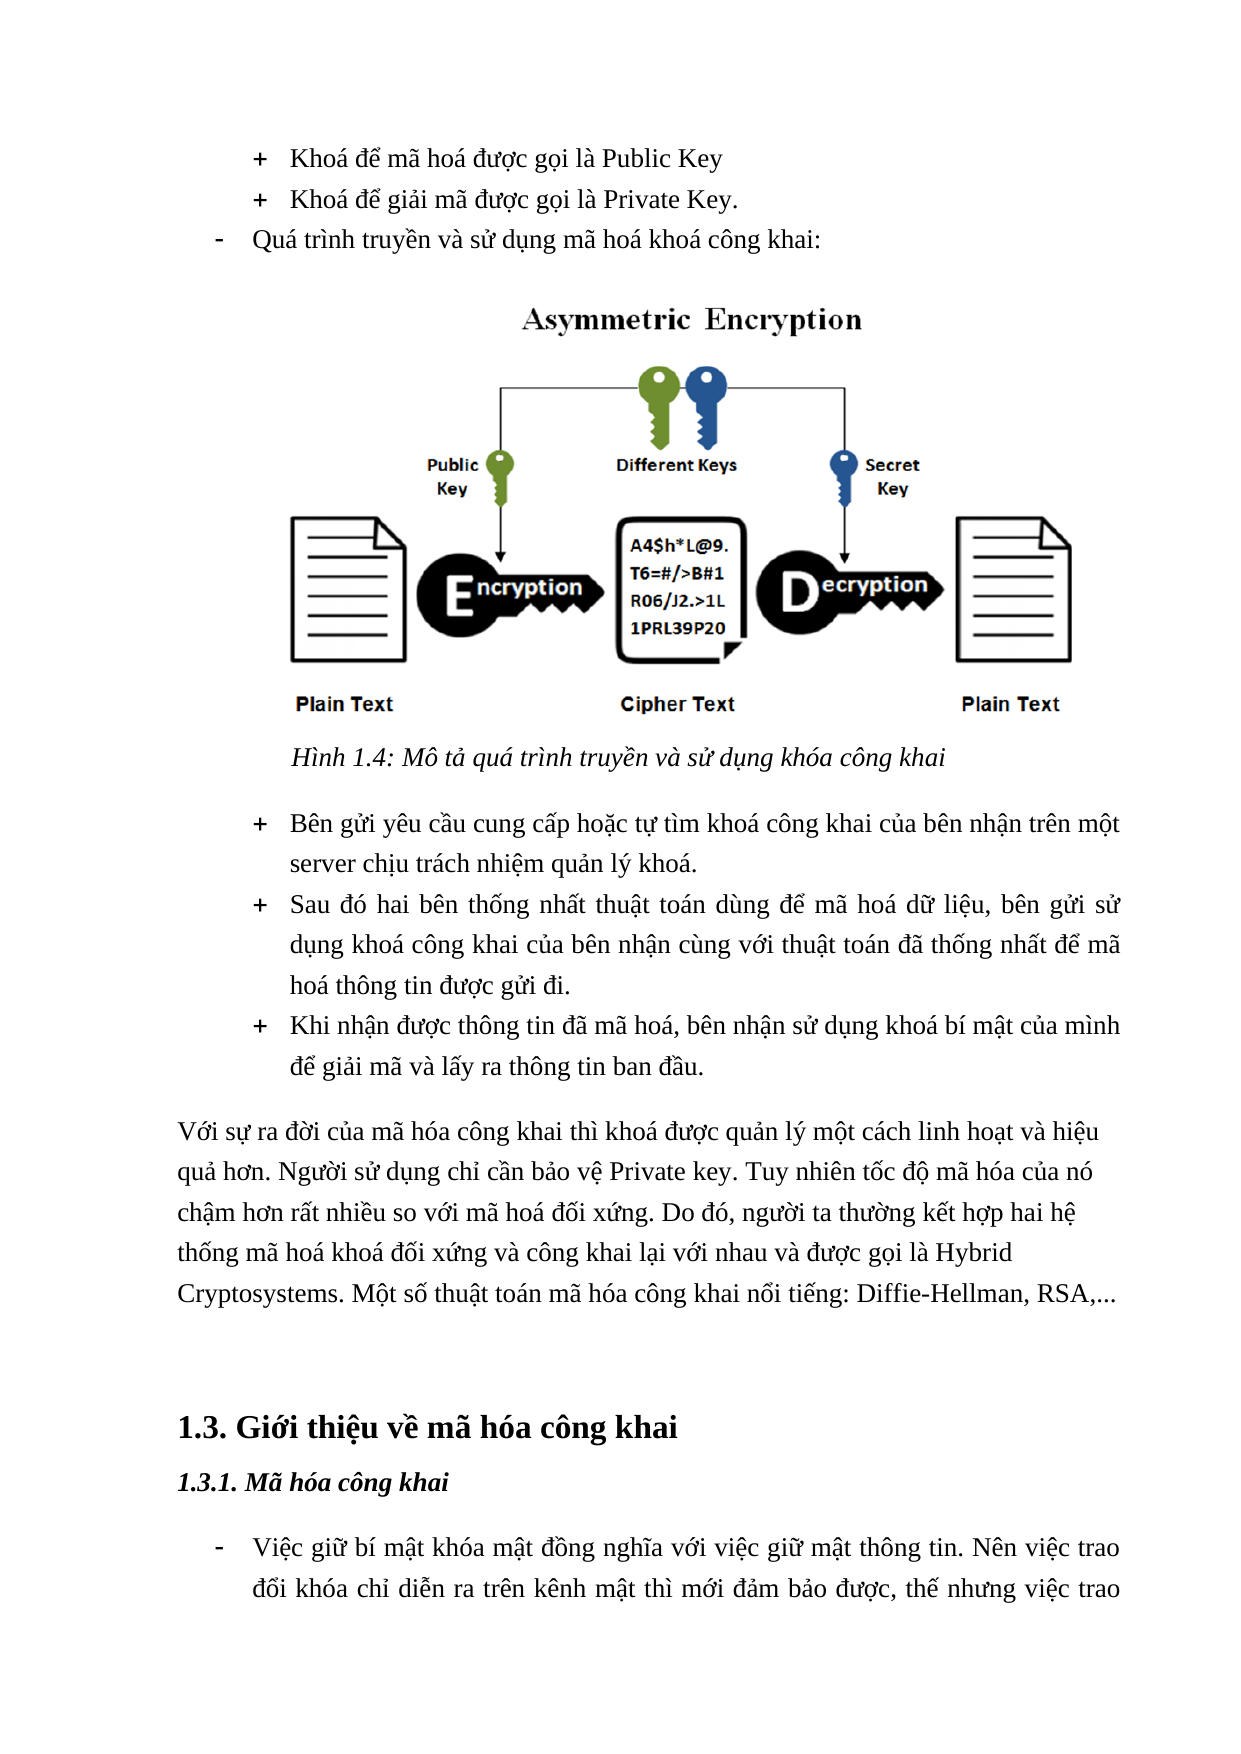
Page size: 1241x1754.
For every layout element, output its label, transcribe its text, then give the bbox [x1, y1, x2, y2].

list Quá trình truyền và sử dụng mã hoá khoá công khai: [214, 223, 1122, 254]
list Khoá để giải mã được gọi là Private Key. [252, 183, 1122, 214]
list Khoá để mã hoá được gọi là Public Key [252, 142, 1122, 173]
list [214, 1531, 1122, 1603]
subtitle 1.3.1. Mã hóa công khai [177, 1466, 1122, 1497]
list Sau đó hai bên thống nhất thuật toán dùng để mã hoá dữ liệu, bên gửi sử dụng khoá công khai của bên nhận cùng với thuật toán đã thống nhất để mã hoá thông tin được gửi đi. [252, 888, 1122, 1000]
text Với sự ra đời của mã hóa công khai thì khoá được quản lý một cách linh hoạt và hiệu quả hơn. Người sử dụng chỉ cần bảo vệ Private key. Tuy nhiên tốc độ mã hóa của nó chậm hơn rất nhiều so với mã hoá đối xứng. Do đó, người ta thường kết hợp hai hệ thống mã hoá khoá đối xứng và công khai lại với nhau và được gọi là Hybrid Cryptosystems. Một số thuật toán mã hóa công khai nổi tiếng: Diffie-Hellman, RSA,... [177, 1115, 1122, 1308]
list Khi nhận được thông tin đã mã hoá, bên nhận sử dụng khoá bí mật của mình để giải mã và lấy ra thông tin ban đầu. [252, 1009, 1122, 1081]
picture [252, 288, 1107, 732]
list Bên gửi yêu cầu cung cấp hoặc tự tìm khoá công khai của bên nhận trên một server chịu trách nhiệm quản lý khoá. [252, 807, 1122, 878]
subtitle 1.3. Giới thiệu về mã hóa công khai [177, 1408, 1122, 1446]
text Hình 1.4: Mô tả quá trình truyền và sử dụng khóa công khai [118, 741, 1122, 773]
